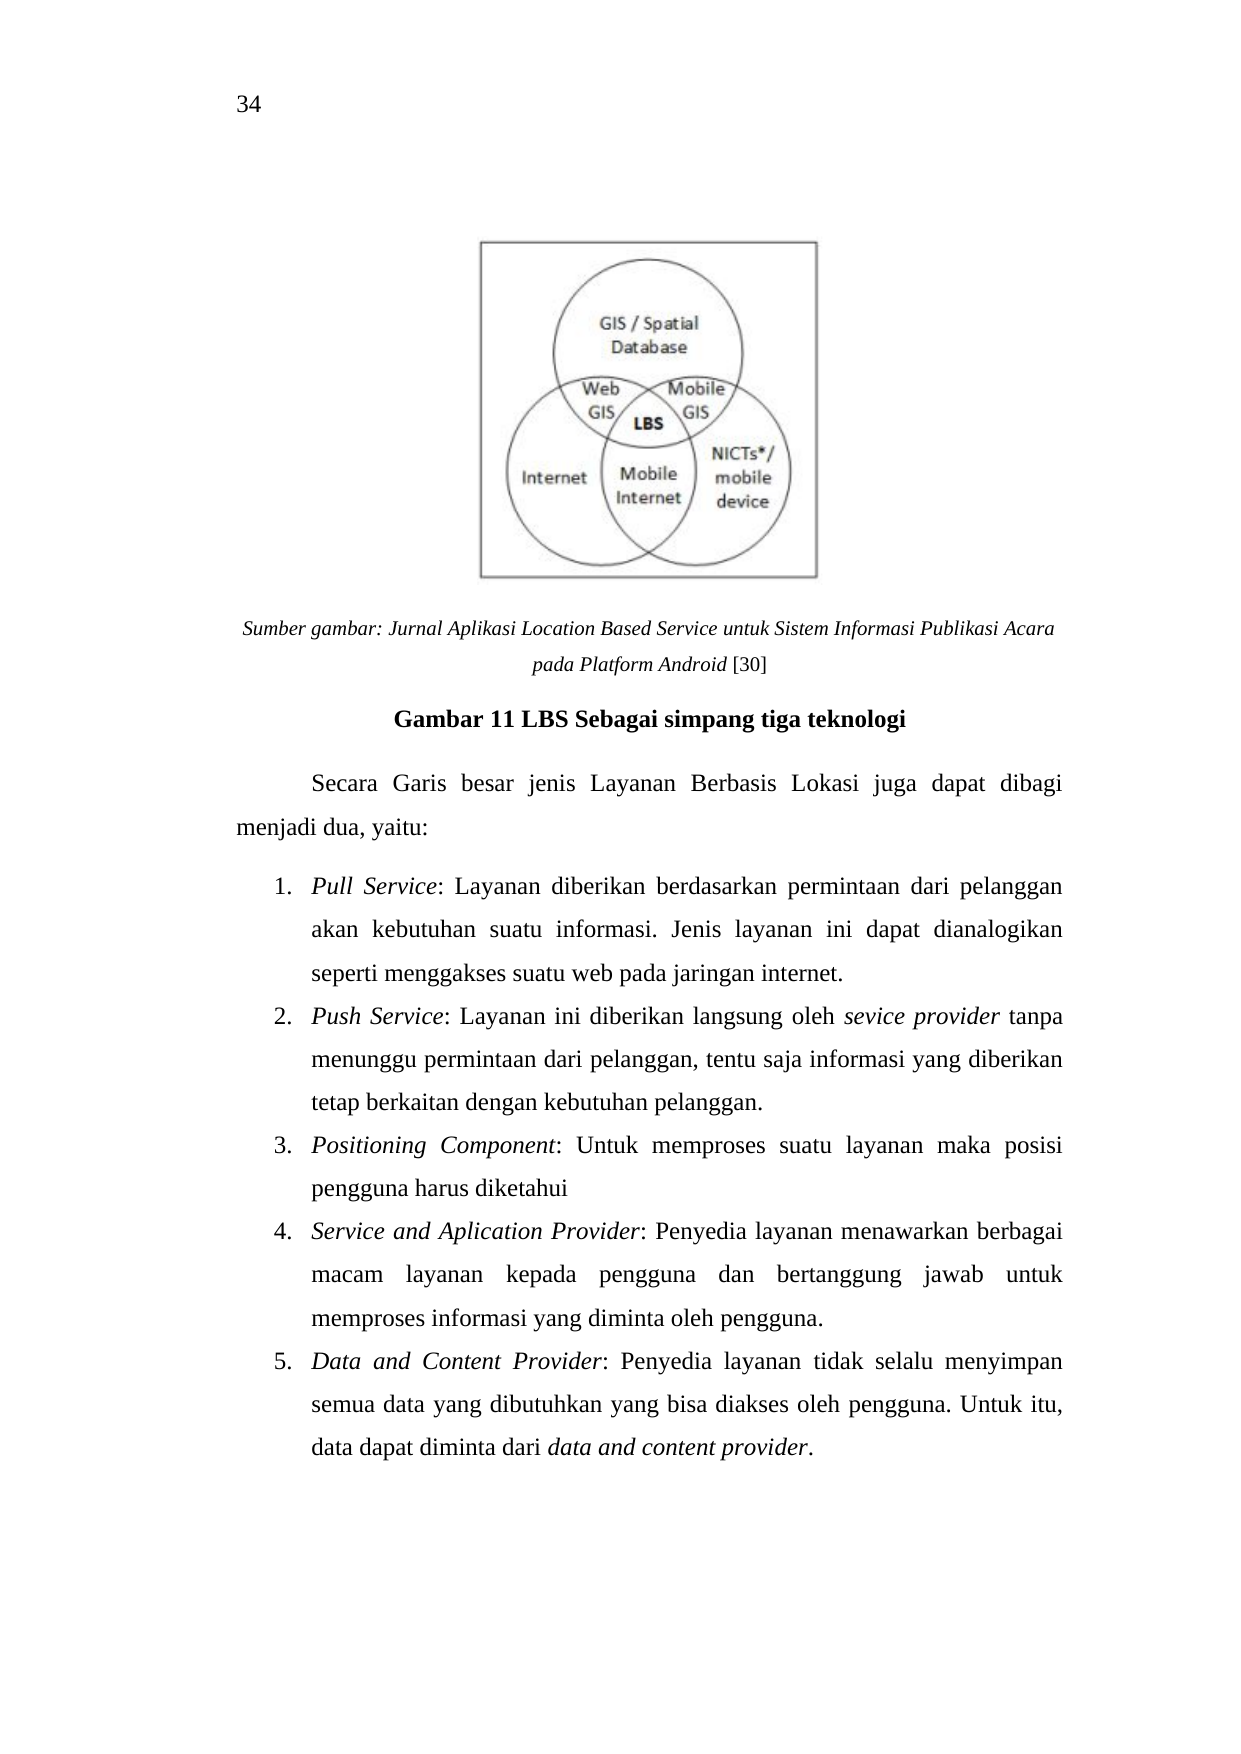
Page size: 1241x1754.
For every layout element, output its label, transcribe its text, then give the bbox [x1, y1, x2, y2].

text Secara Garis besar jenis Layanan Berbasis Lokasi juga dapat dibagi menjadi dua, yaitu: [236, 768, 1063, 840]
list Positioning Component: Untuk memproses suatu layanan maka posisi pengguna harus diketahui [274, 1130, 1063, 1202]
text Gambar 11 LBS Sebagai simpang tiga teknologi [236, 704, 1063, 733]
picture [477, 236, 823, 585]
list Pull Service: Layanan diberikan berdasarkan permintaan dari pelanggan akan kebutuhan suatu informasi. Jenis layanan ini dapat dianalogikan seperti menggakses suatu web pada jaringan internet. [274, 871, 1063, 986]
text Sumber gambar: Jurnal Aplikasi Location Based Service untuk Sistem Informasi Publikasi Acara pada Platform Android [236, 616, 1063, 676]
list Push Service: Layanan ini diberikan langsung oleh sevice provider tanpa menunggu permintaan dari pelanggan, tentu saja informasi yang diberikan tetap berkaitan dengan kebutuhan pelanggan. [274, 1001, 1063, 1116]
list Service and Aplication Provider: Penyedia layanan menawarkan berbagai macam layanan kepada pengguna dan bertanggung jawab untuk memproses informasi yang diminta oleh pengguna. [274, 1216, 1063, 1331]
list Data and Content Provider: Penyedia layanan tidak selalu menyimpan semua data yang dibutuhkan yang bisa diakses oleh pengguna. Untuk itu, data dapat diminta dari data and content provider. [274, 1346, 1063, 1461]
